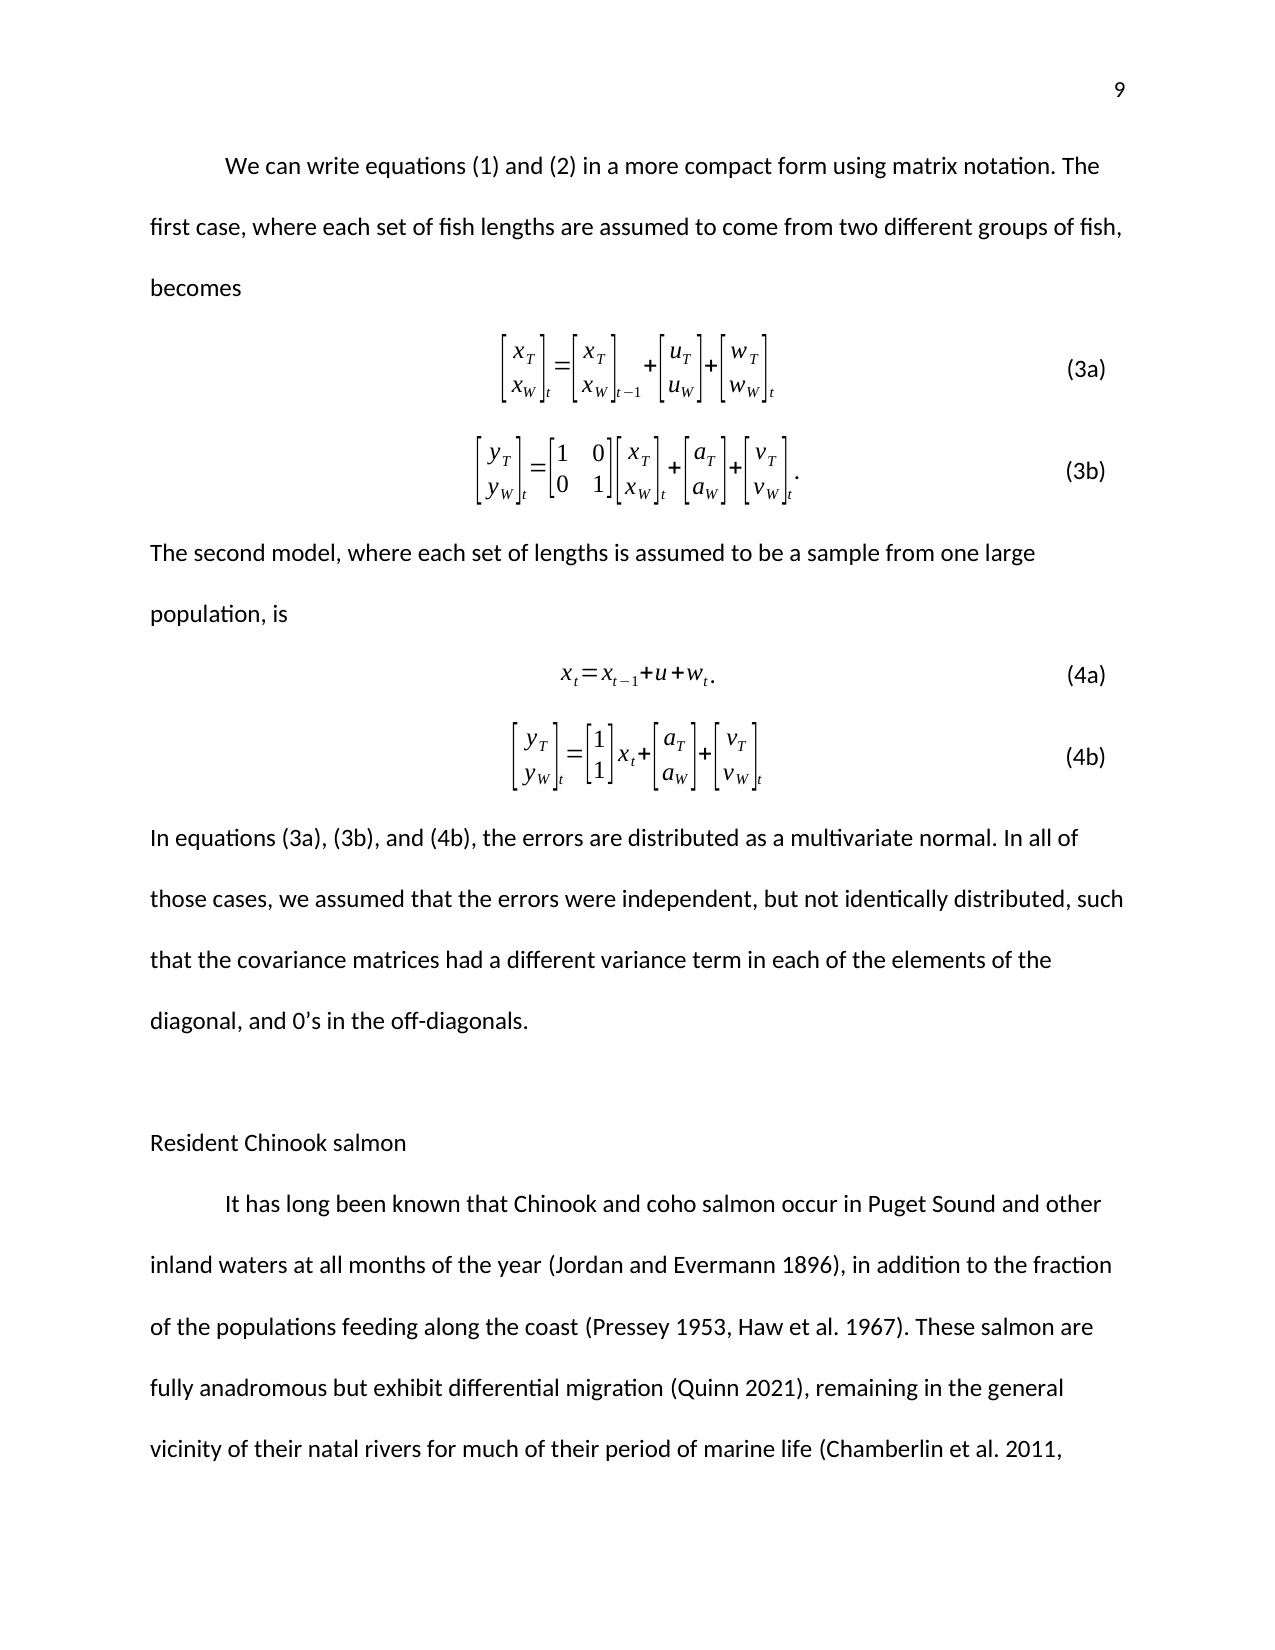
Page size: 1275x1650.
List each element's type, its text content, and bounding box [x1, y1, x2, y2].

text . (3b) [150, 435, 1125, 506]
text The second model, where each set of lengths is assumed to be a sample from one large population, is [150, 537, 1125, 628]
text . (4a) [150, 659, 1125, 690]
text In equations (3a), (3b), and (4b), the errors are distributed as a multivariate normal. In all of those cases, we assumed that the errors were independent, but not identically distributed, such that the covariance matrices had a different variance term in each of the elements of the diagonal, and 0’s in the off-diagonals. [150, 822, 1125, 1036]
text We can write equations (1) and (2) in a more compact form using matrix notation. The first case, where each set of fish lengths are assumed to come from two different groups of fish, becomes [150, 150, 1125, 303]
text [150, 1189, 1125, 1463]
text (4b) [150, 721, 1125, 792]
text Resident Chinook salmon [150, 1128, 1125, 1158]
text (3a) [150, 333, 1125, 404]
